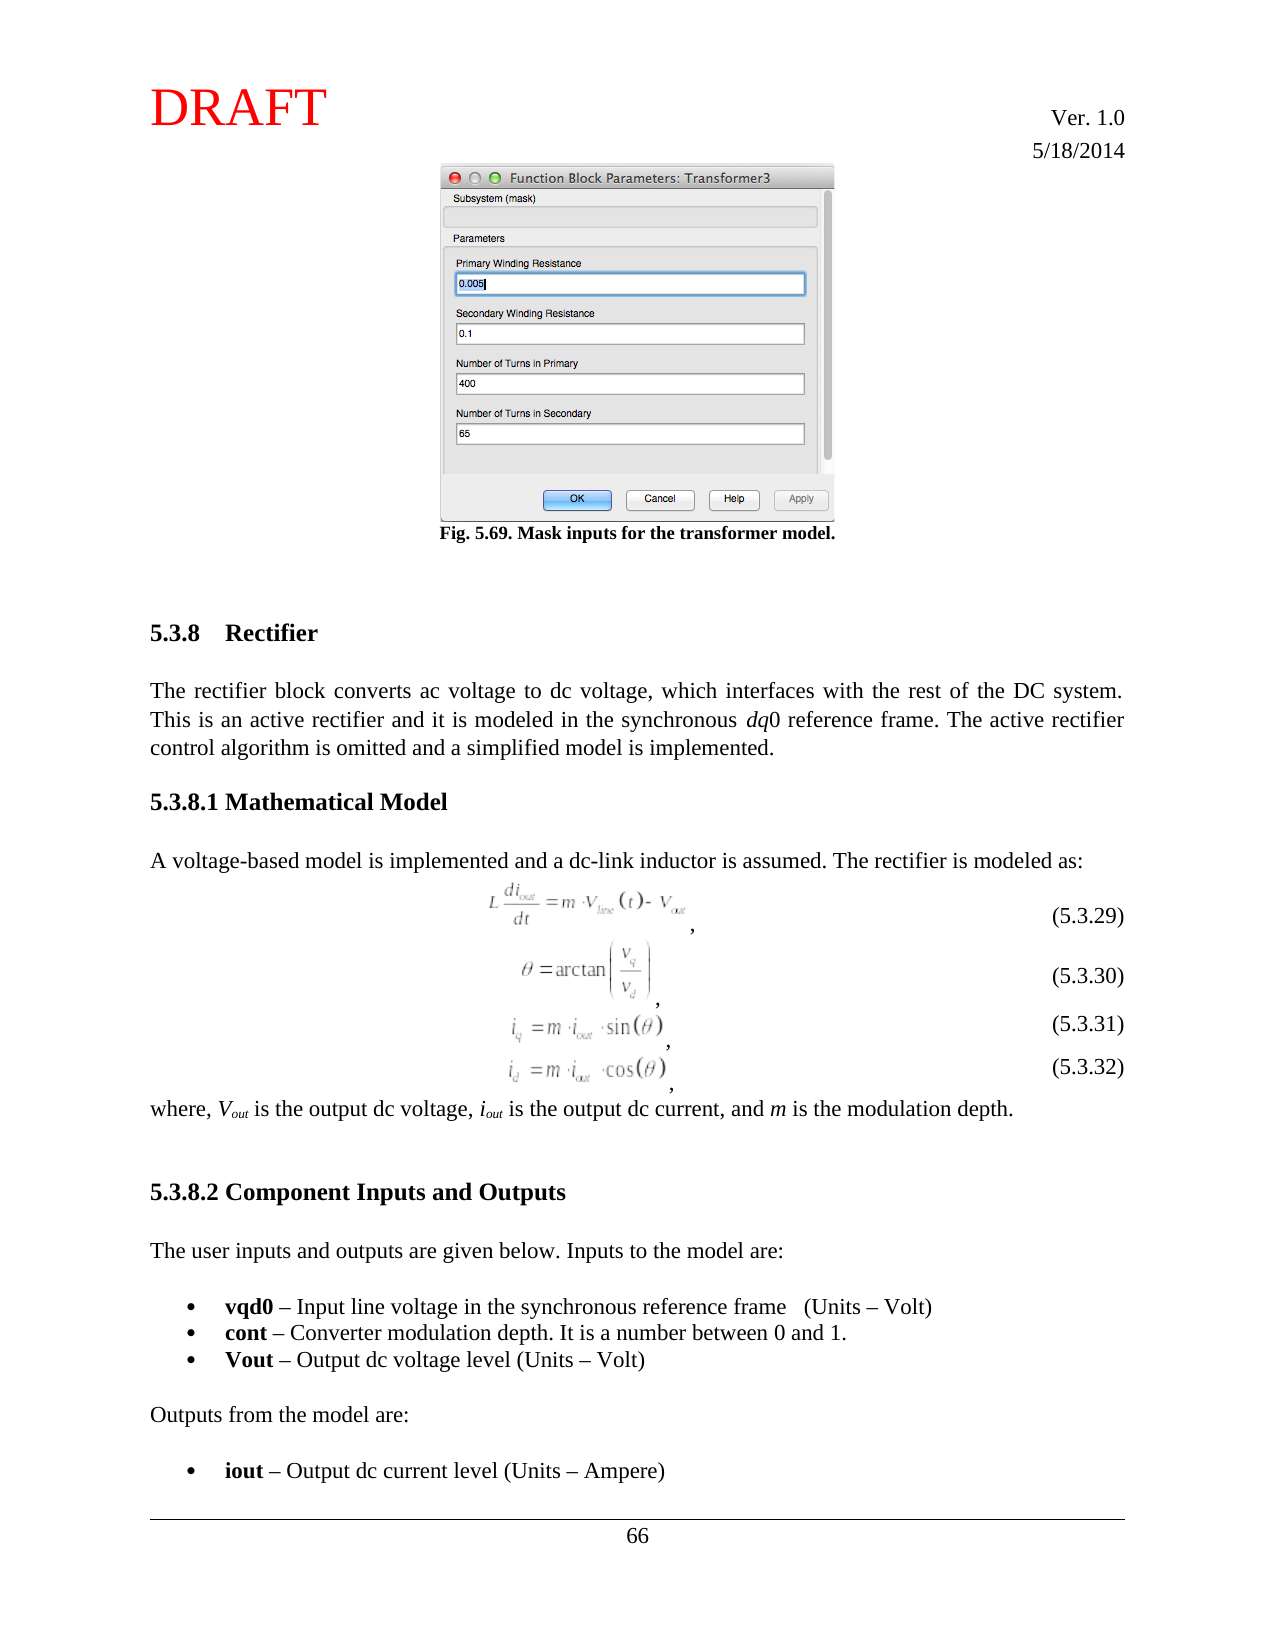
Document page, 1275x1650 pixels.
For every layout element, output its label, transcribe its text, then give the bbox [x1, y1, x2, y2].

table_header (5.3.29) [1041, 875, 1136, 936]
text The user inputs and outputs are given below. Inputs to the model are: [150, 1237, 1125, 1264]
list cont – Converter modulation depth. It is a number between 0 and 1. [187, 1319, 1125, 1346]
table_header , [139, 875, 1041, 936]
text The rectifier block converts ac voltage to dc voltage, which interfaces with the rest of the DC system. This is an active rectifier and it is modeled in the synchronous dq0 reference frame. The active rectifier control algorithm is omitted and a simplified model is implemented. [150, 677, 1125, 760]
picture [440, 163, 835, 522]
text A voltage-based model is implemented and a dc-link inductor is assumed. The rectifier is modeled as: [150, 847, 1125, 873]
table_cell , [139, 1010, 1041, 1053]
table_cell (5.3.32) [1041, 1053, 1136, 1095]
table_cell , [139, 1053, 1041, 1095]
list vqd0 – Input line voltage in the synchronous reference frame (Units – Volt) [187, 1293, 1125, 1319]
list Vout – Output dc voltage level (Units – Volt) [187, 1346, 1125, 1372]
table_cell , [139, 936, 1041, 1010]
subtitle Rectifier [150, 618, 1125, 646]
table_cell (5.3.31) [1041, 1010, 1136, 1053]
list iout – Output dc current level (Units – Ampere) [187, 1457, 1125, 1483]
subtitle Component Inputs and Outputs [150, 1177, 1125, 1206]
text where, Vout is the output dc voltage, iout is the output dc current, and m is the modulation depth. [150, 1095, 1125, 1122]
text Outputs from the model are: [150, 1401, 1125, 1428]
subtitle Mathematical Model [150, 787, 1125, 816]
table_cell (5.3.30) [1041, 936, 1136, 1010]
